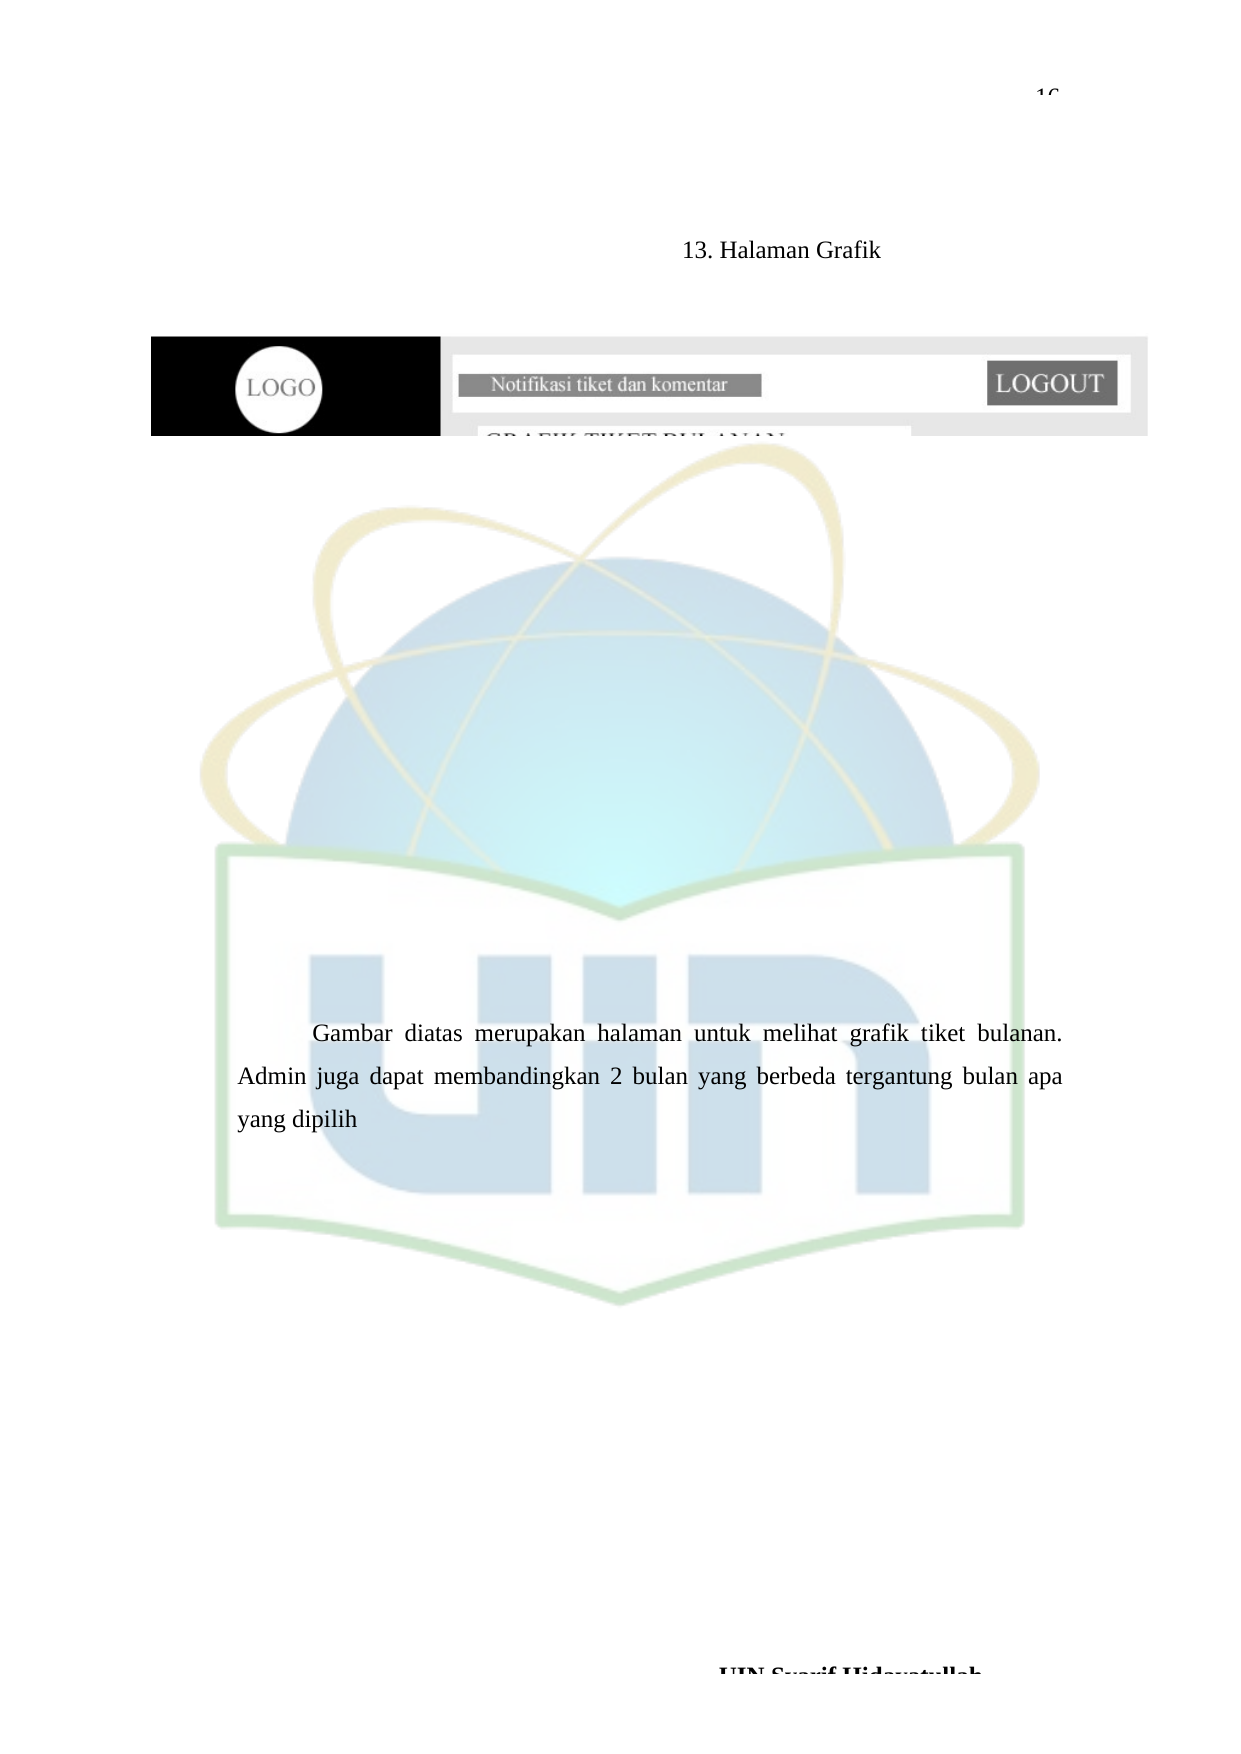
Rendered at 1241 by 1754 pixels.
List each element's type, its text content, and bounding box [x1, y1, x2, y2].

text Gambar diatas merupakan halaman untuk melihat grafik tiket bulanan. Admin juga dapat membandingkan 2 bulan yang berbeda tergantung bulan apa yang dipilih [237, 1018, 1063, 1133]
picture [0, 333, 1241, 1316]
list Halaman Grafik [682, 235, 1240, 264]
